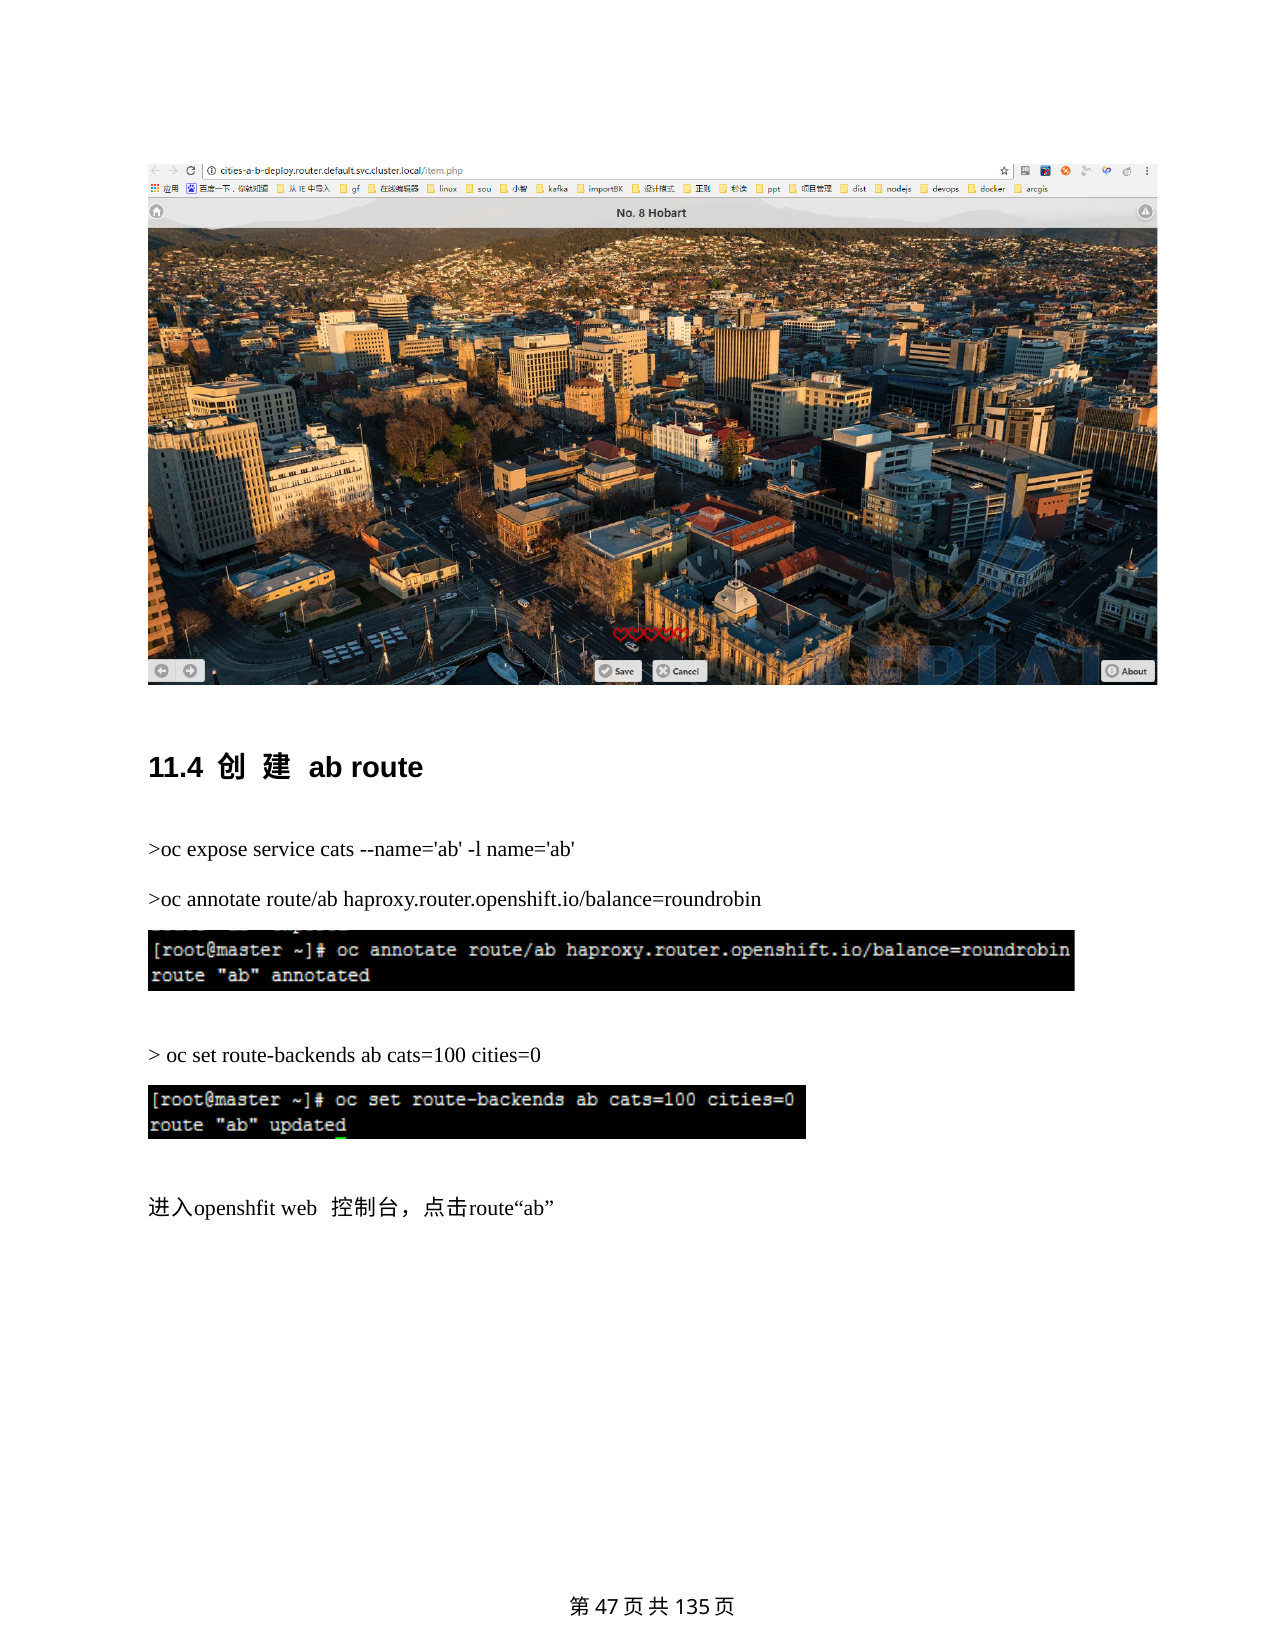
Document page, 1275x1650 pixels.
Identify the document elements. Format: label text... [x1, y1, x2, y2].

text >oc expose service cats --name='ab' -l name='ab' [148, 830, 1156, 867]
picture [148, 1085, 806, 1139]
text >oc annotate route/ab haproxy.router.openshift.io/balance=roundrobin [148, 880, 1156, 917]
subtitle 创建ab route [148, 727, 1156, 802]
picture [148, 164, 1158, 685]
picture [148, 930, 1075, 991]
text 进入openshfit web控制台，点击route“ab” [148, 1187, 1156, 1224]
text > oc set route-backends ab cats=100 cities=0 [148, 1035, 1156, 1073]
